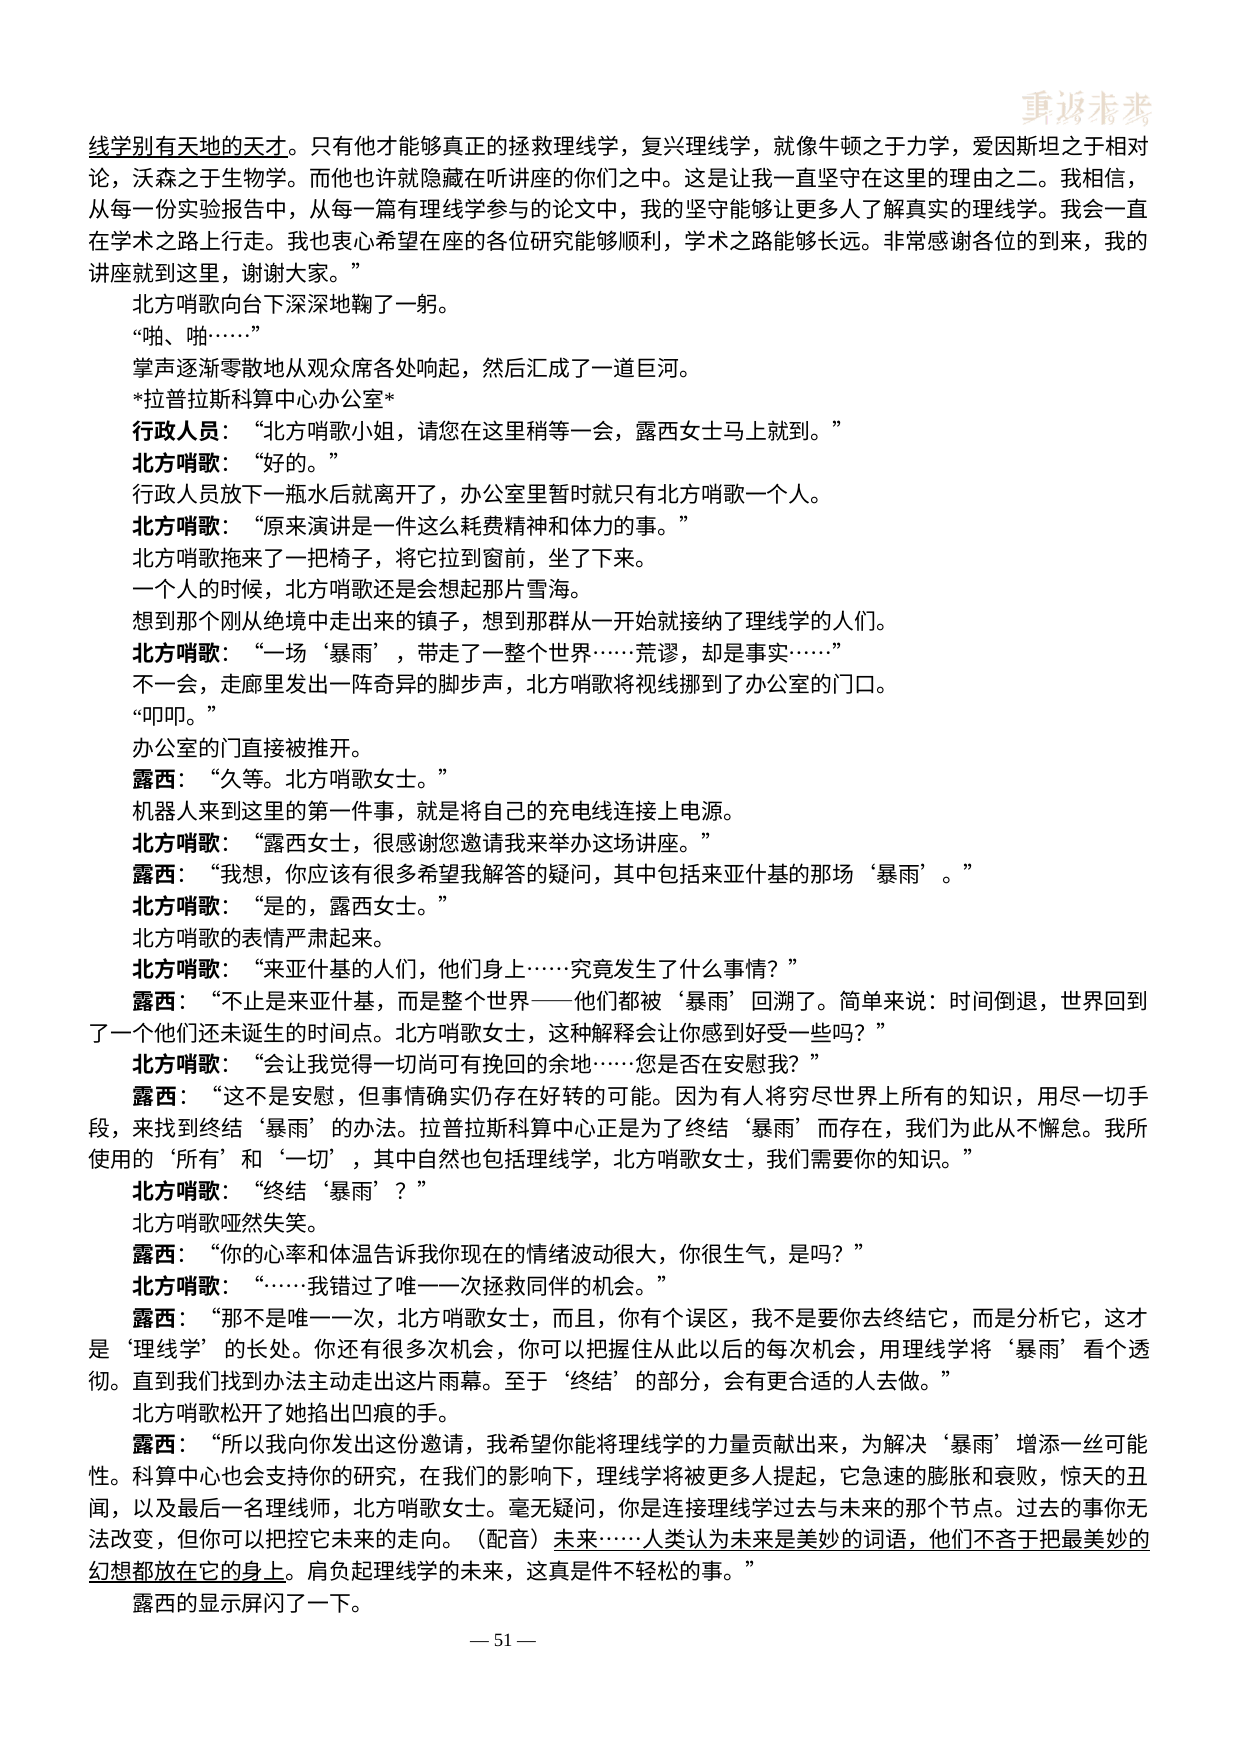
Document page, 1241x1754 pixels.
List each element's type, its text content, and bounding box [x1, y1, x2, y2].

text 北方哨歌松开了她掐出凹痕的手。 [88, 1396, 1152, 1427]
text 露西：“你的心率和体温告诉我你现在的情绪波动很大，你很生气，是吗？” [88, 1237, 1152, 1269]
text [88, 129, 1152, 287]
text 露西：“这不是安慰，但事情确实仍存在好转的可能。因为有人将穷尽世界上所有的知识，用尽一切手段，来找到终结‘暴雨’的办法。拉普拉斯科算中心正是为了终结‘暴雨’而存在，我们为此从不懈怠。我所使用的‘所有’和‘一切’，其中自然也包括理线学，北方哨歌女士，我们需要你的知识。” [88, 1079, 1152, 1174]
text 露西：“那不是唯一一次，北方哨歌女士，而且，你有个误区，我不是要你去终结它，而是分析它，这才是‘理线学’的长处。你还有很多次机会，你可以把握住从此以后的每次机会，用理线学将‘暴雨’看个透彻。直到我们找到办法主动走出这片雨幕。至于‘终结’的部分，会有更合适的人去做。” [88, 1301, 1152, 1396]
text 露西：“不止是来亚什基，而是整个世界——他们都被‘暴雨’回溯了。简单来说：时间倒退，世界回到了一个他们还未诞生的时间点。北方哨歌女士，这种解释会让你感到好受一些吗？” [88, 984, 1152, 1047]
picture [1022, 90, 1152, 127]
text 办公室的门直接被推开。 [88, 731, 1152, 762]
text 北方哨歌：“原来演讲是一件这么耗费精神和体力的事。” [88, 509, 1152, 541]
text 机器人来到这里的第一件事，就是将自己的充电线连接上电源。 [88, 794, 1152, 826]
text 北方哨歌向台下深深地鞠了一躬。 [88, 287, 1152, 319]
text 露西：“所以我向你发出这份邀请，我希望你能将理线学的力量贡献出来，为解决‘暴雨’增添一丝可能性。科算中心也会支持你的研究，在我们的影响下，理线学将被更多人提起，它急速的膨胀和衰败，惊天的丑闻，以及最后一名理线师，北方哨歌女士。毫无疑问，你是连接理线学过去与未来的那个节点。过去的事你无法改变，但你可以把控它未来的走向。（配音）未来……人类认为未来是美妙的词语，他们不吝于把最美妙的幻想都放在它的身上。肩负起理线学的未来，这真是件不轻松的事。” [88, 1427, 1152, 1586]
text 北方哨歌拖来了一把椅子，将它拉到窗前，坐了下来。 [88, 541, 1152, 572]
text 露西的显示屏闪了一下。 [88, 1586, 1152, 1617]
text 北方哨歌：“来亚什基的人们，他们身上……究竟发生了什么事情？” [88, 952, 1152, 984]
text 北方哨歌：“露西女士，很感谢您邀请我来举办这场讲座。” [88, 826, 1152, 857]
text 北方哨歌：“终结‘暴雨’？” [88, 1174, 1152, 1206]
text 北方哨歌：“会让我觉得一切尚可有挽回的余地……您是否在安慰我？” [88, 1047, 1152, 1079]
text 北方哨歌：“好的。” [88, 446, 1152, 477]
text 北方哨歌的表情严肃起来。 [88, 921, 1152, 952]
text 北方哨歌：“……我错过了唯一一次拯救同伴的机会。” [88, 1269, 1152, 1301]
text 想到那个刚从绝境中走出来的镇子，想到那群从一开始就接纳了理线学的人们。 [88, 604, 1152, 636]
text 北方哨歌哑然失笑。 [88, 1206, 1152, 1237]
text *拉普拉斯科算中心办公室* [88, 382, 1152, 414]
text 北方哨歌：“一场‘暴雨’，带走了一整个世界……荒谬，却是事实……” [88, 636, 1152, 667]
text 掌声逐渐零散地从观众席各处响起，然后汇成了一道巨河。 [88, 351, 1152, 382]
text 一个人的时候，北方哨歌还是会想起那片雪海。 [88, 572, 1152, 604]
text “啪、啪……” [88, 319, 1152, 351]
text 露西：“我想，你应该有很多希望我解答的疑问，其中包括来亚什基的那场‘暴雨’。” [88, 857, 1152, 889]
text “叩叩。” [88, 699, 1152, 731]
text 不一会，走廊里发出一阵奇异的脚步声，北方哨歌将视线挪到了办公室的门口。 [88, 667, 1152, 699]
text 北方哨歌：“是的，露西女士。” [88, 889, 1152, 921]
text 行政人员：“北方哨歌小姐，请您在这里稍等一会，露西女士马上就到。” [88, 414, 1152, 446]
text 露西：“久等。北方哨歌女士。” [88, 762, 1152, 794]
text 行政人员放下一瓶水后就离开了，办公室里暂时就只有北方哨歌一个人。 [88, 477, 1152, 509]
